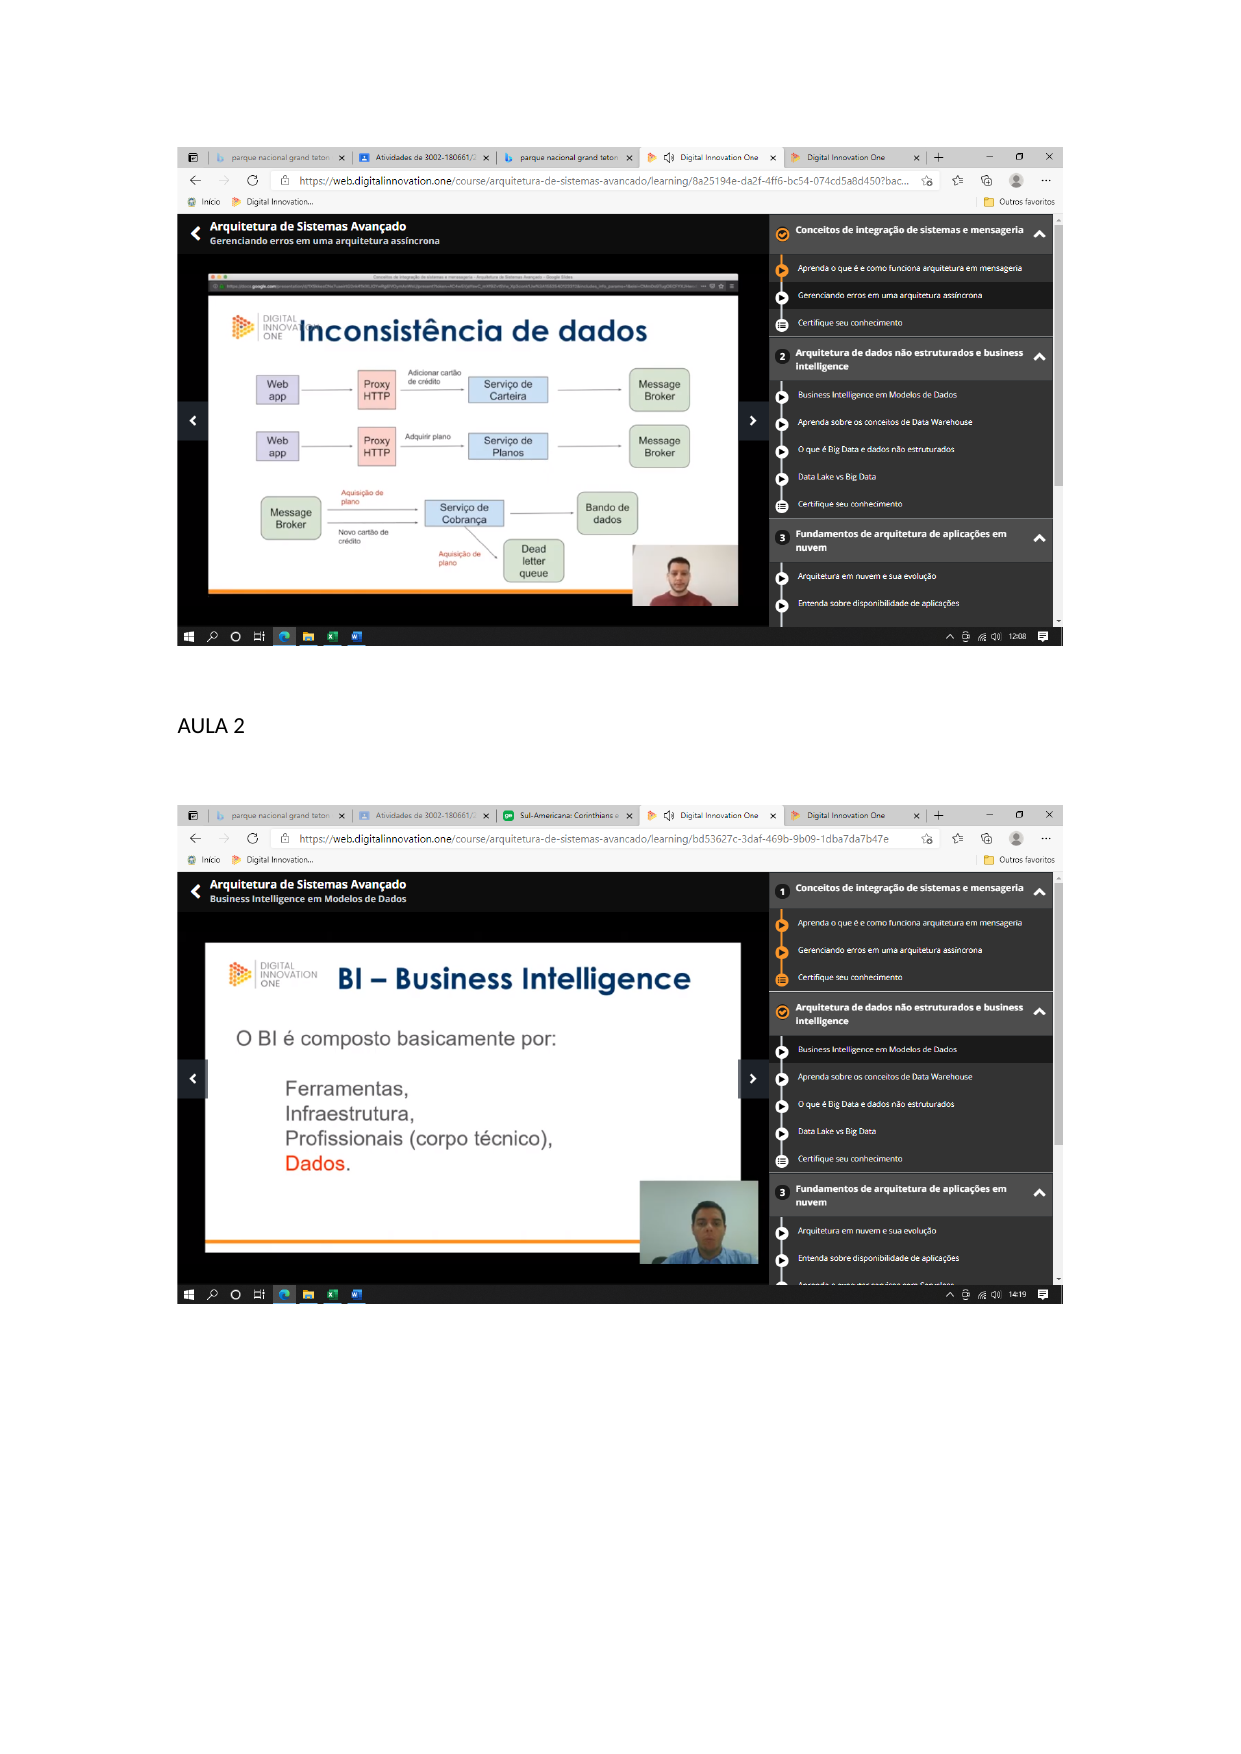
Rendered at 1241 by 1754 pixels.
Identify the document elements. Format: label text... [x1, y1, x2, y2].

text AULA 2 [177, 711, 1063, 739]
picture [177, 805, 1063, 1304]
picture [177, 147, 1063, 646]
